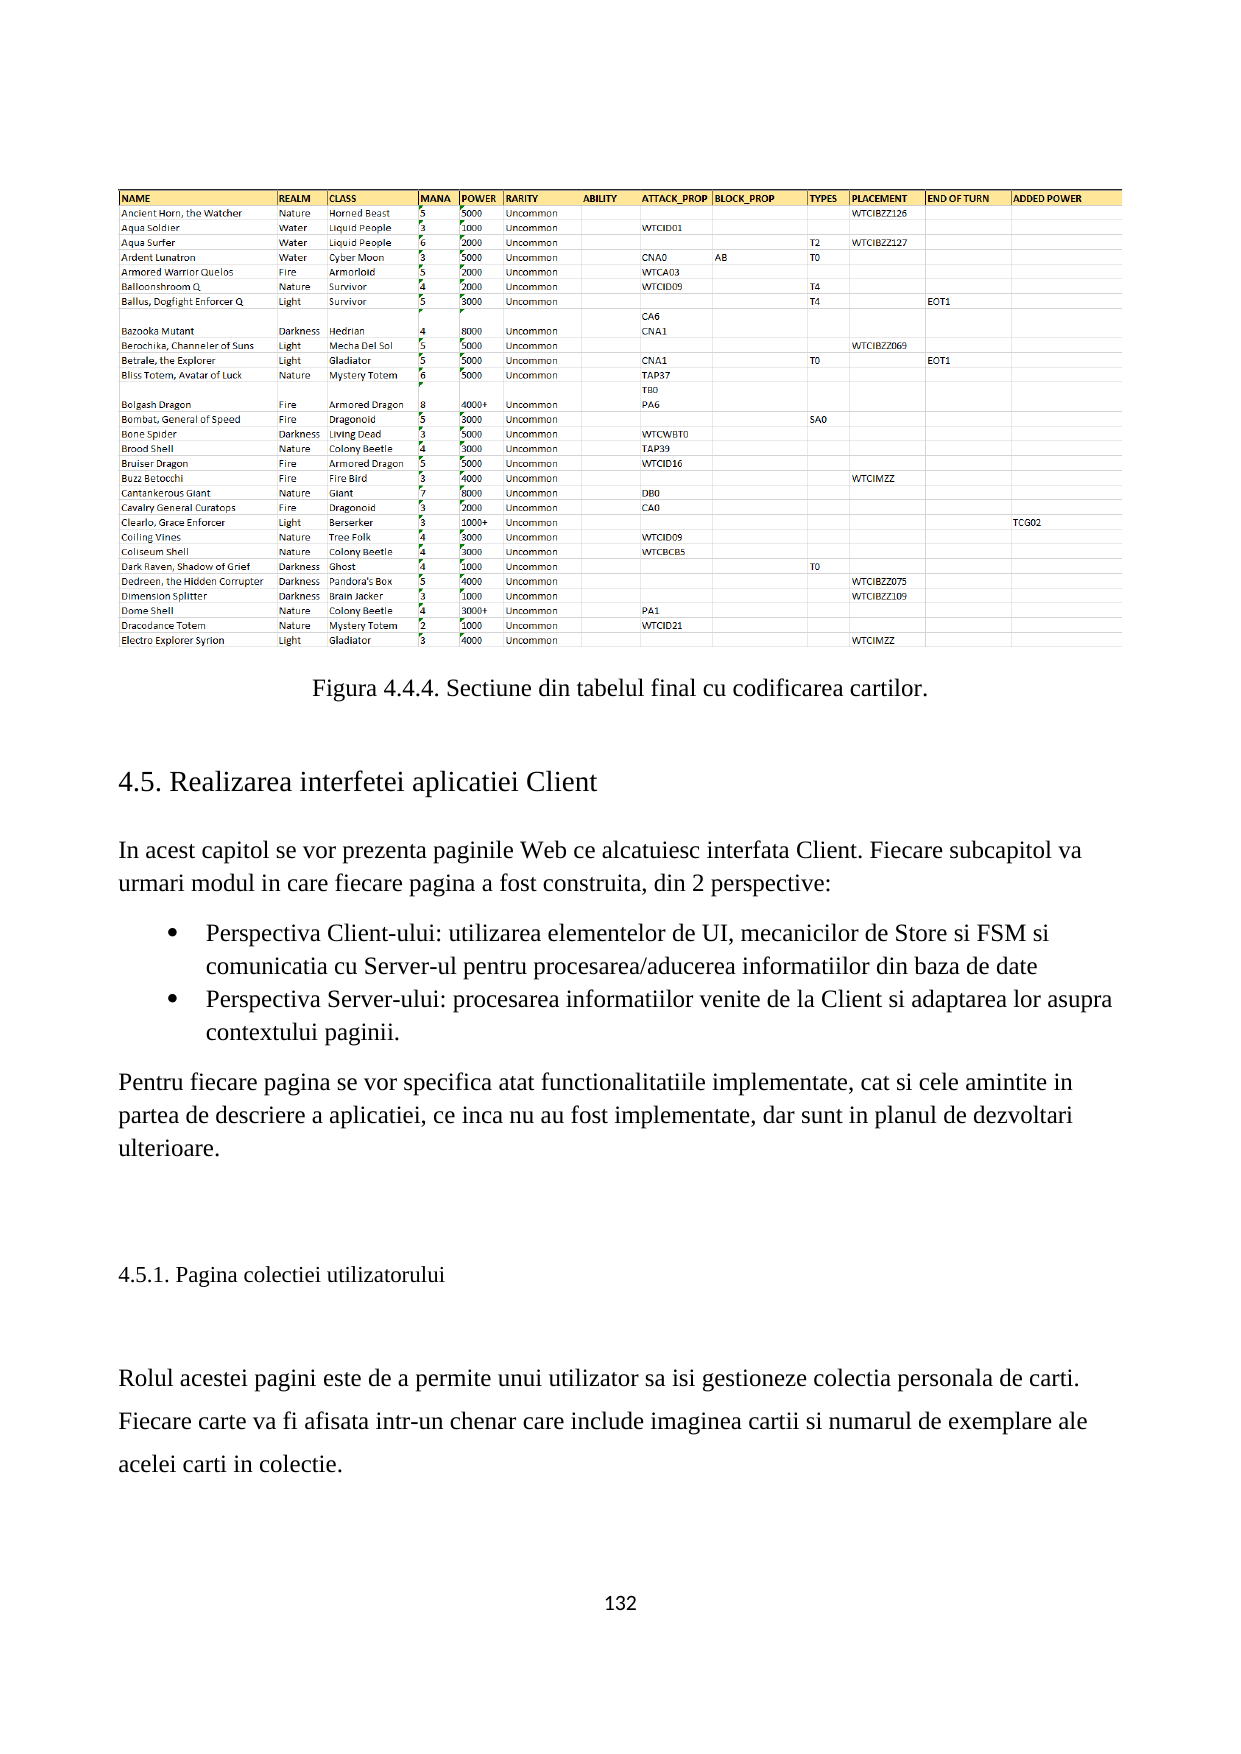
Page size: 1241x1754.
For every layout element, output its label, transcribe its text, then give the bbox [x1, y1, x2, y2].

text Pentru fiecare pagina se vor specifica atat functionalitatiile implementate, cat si cele amintite in partea de descriere a aplicatiei, ce inca nu au fost implementate, dar sunt in planul de dezvoltari ulterioare. [118, 1067, 1122, 1162]
text 4.5. Realizarea interfetei aplicatiei Client [118, 764, 1122, 798]
text In acest capitol se vor prezenta paginile Web ce alcatuiesc interfata Client. Fiecare subcapitol va urmari modul in care fiecare pagina a fost construita, din 2 perspective: [118, 835, 1122, 897]
picture [118, 189, 1123, 647]
list Perspectiva Client-ului: utilizarea elementelor de UI, mecanicilor de Store si FSM si comunicatia cu Server-ul pentru procesarea/aducerea informatiilor din baza de date [168, 918, 1122, 980]
list Perspectiva Server-ului: procesarea informatiilor venite de la Client si adaptarea lor asupra contextului paginii. [168, 984, 1122, 1046]
text Rolul acestei pagini este de a permite unui utilizator sa isi gestioneze colectia personala de carti. Fiecare carte va fi afisata intr-un chenar care include imaginea cartii si numarul de exemplare ale acelei carti in colectie. [118, 1363, 1122, 1478]
text 4.5.1. Pagina colectiei utilizatorului [118, 1261, 1122, 1288]
text Figura 4.4.4. Sectiune din tabelul final cu codificarea cartilor. [118, 673, 1122, 702]
